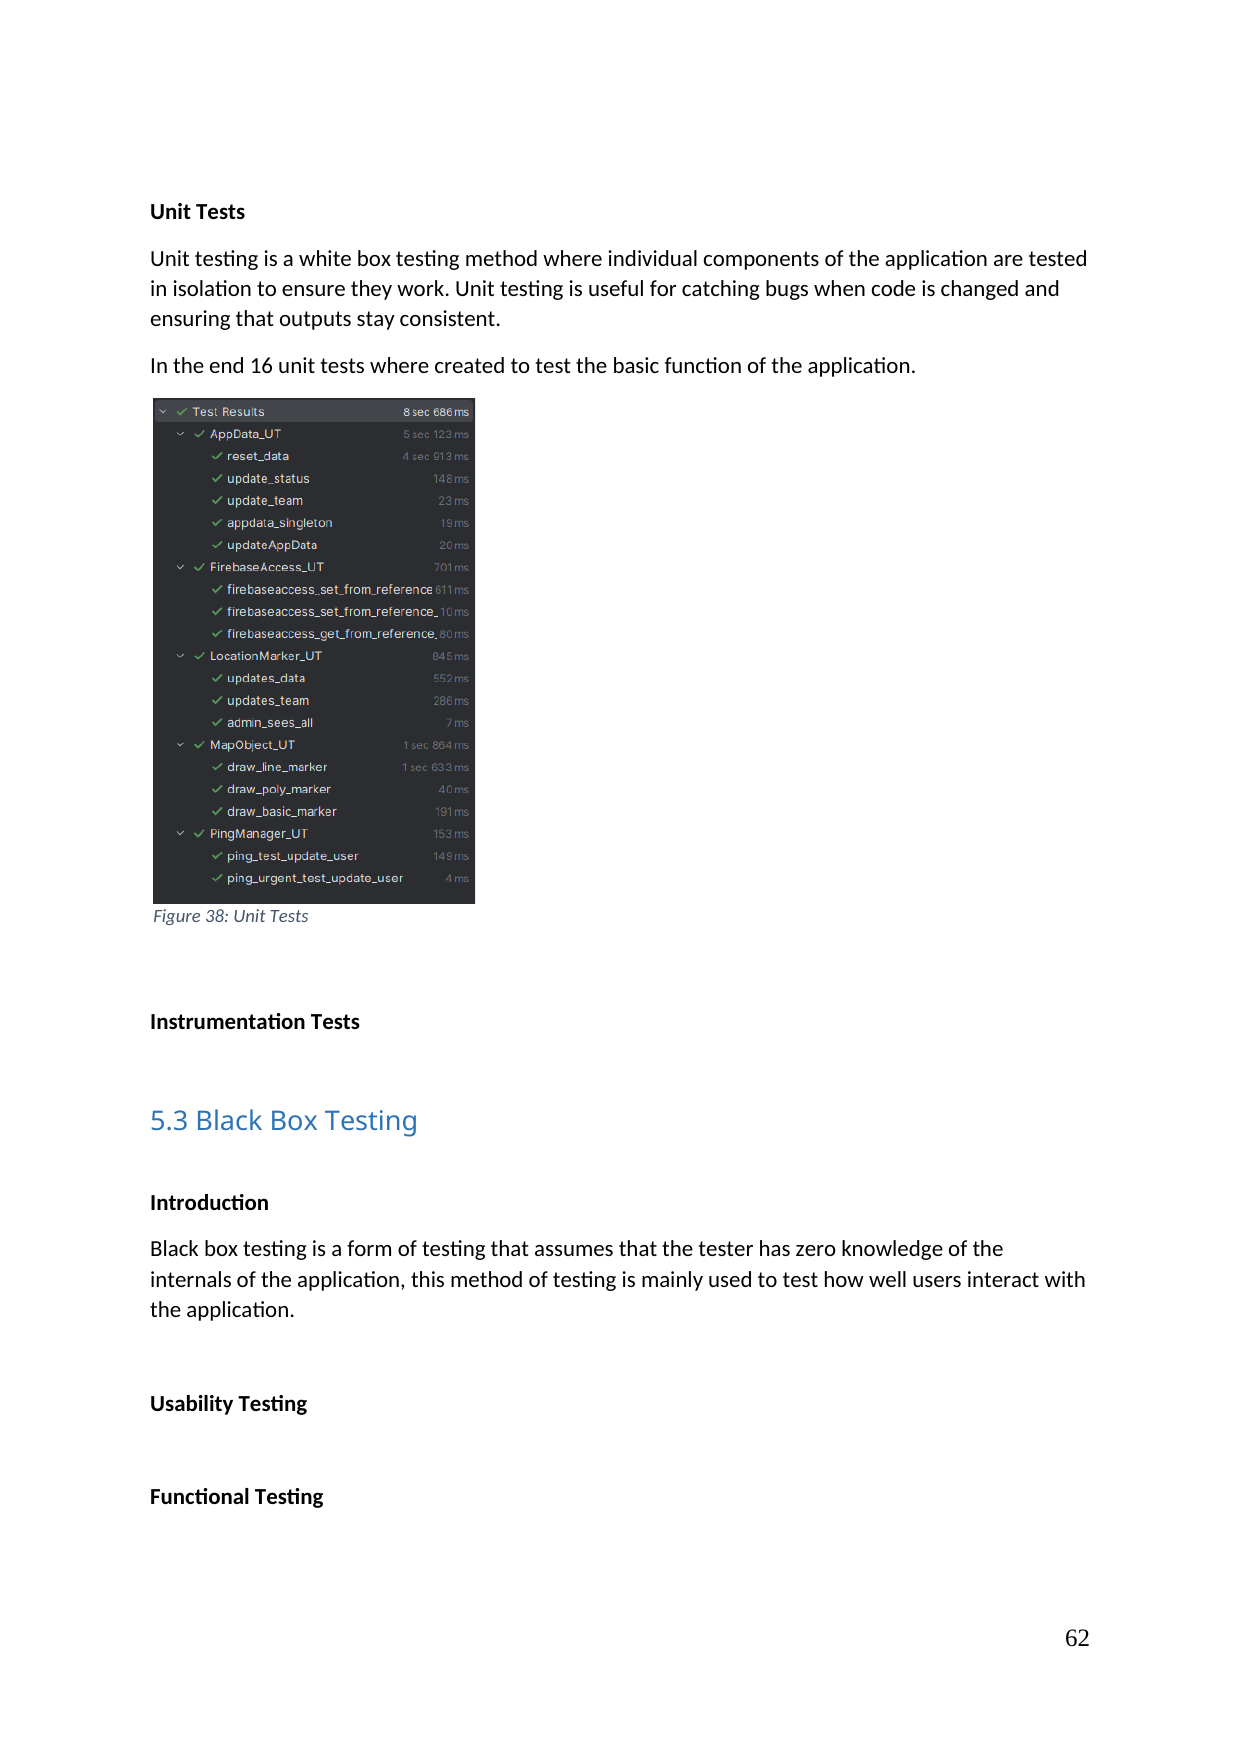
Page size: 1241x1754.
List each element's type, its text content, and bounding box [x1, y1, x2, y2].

text Unit testing is a white box testing method where individual components of the application are tested in isolation to ensure they work. Unit testing is useful for catching bugs when code is changed and ensuring that outputs stay consistent. [150, 244, 1090, 332]
text Introduction [150, 1188, 1090, 1216]
picture [153, 398, 476, 904]
text Unit Tests [150, 197, 1090, 225]
text In the end 16 unit tests where created to test the basic function of the application. [150, 351, 1090, 379]
subtitle 5.3 Black Box Testing [150, 1101, 1090, 1138]
text Instrumentation Tests [150, 1007, 1090, 1035]
text Black box testing is a form of testing that assumes that the tester has zero knowledge of the internals of the application, this method of testing is mainly used to test how well users interact with the application. [150, 1234, 1090, 1323]
text Functional Testing [150, 1482, 1090, 1511]
text Usability Testing [150, 1389, 1090, 1417]
